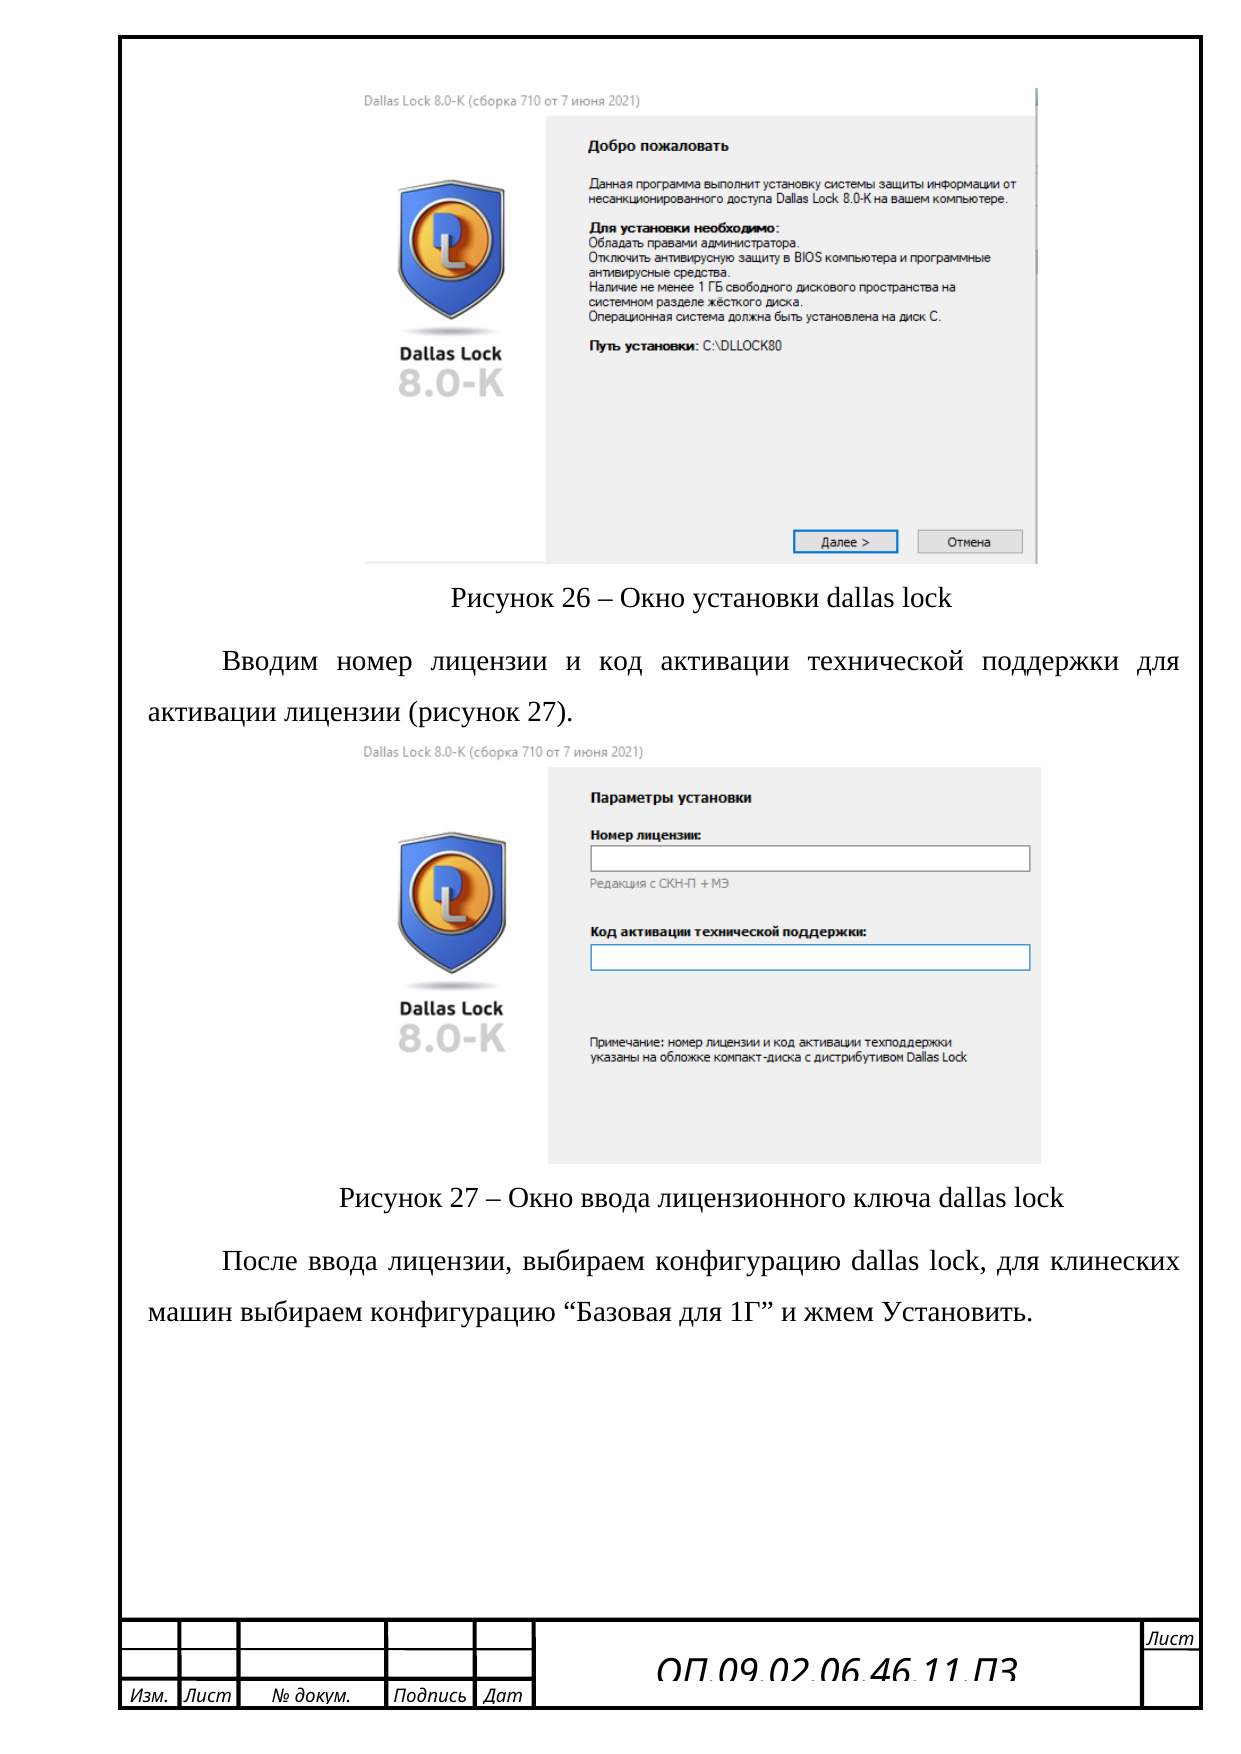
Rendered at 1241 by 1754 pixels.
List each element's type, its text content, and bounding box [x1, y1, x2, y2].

text Рисунок 26 – Окно установки dallas lock [148, 581, 1181, 614]
picture [361, 744, 1042, 1164]
picture [364, 88, 1038, 564]
text Рисунок 27 – Окно ввода лицензионного ключа dallas lock [148, 1181, 1181, 1214]
text Вводим номер лицензии и код активации технической поддержки для активации лицензии (рисунок 27). [148, 643, 1181, 727]
text После ввода лицензии, выбираем конфигурацию dallas lock, для клинеских машин выбираем конфигурацию “Базовая для 1Г” и жмем Установить. [148, 1243, 1181, 1327]
